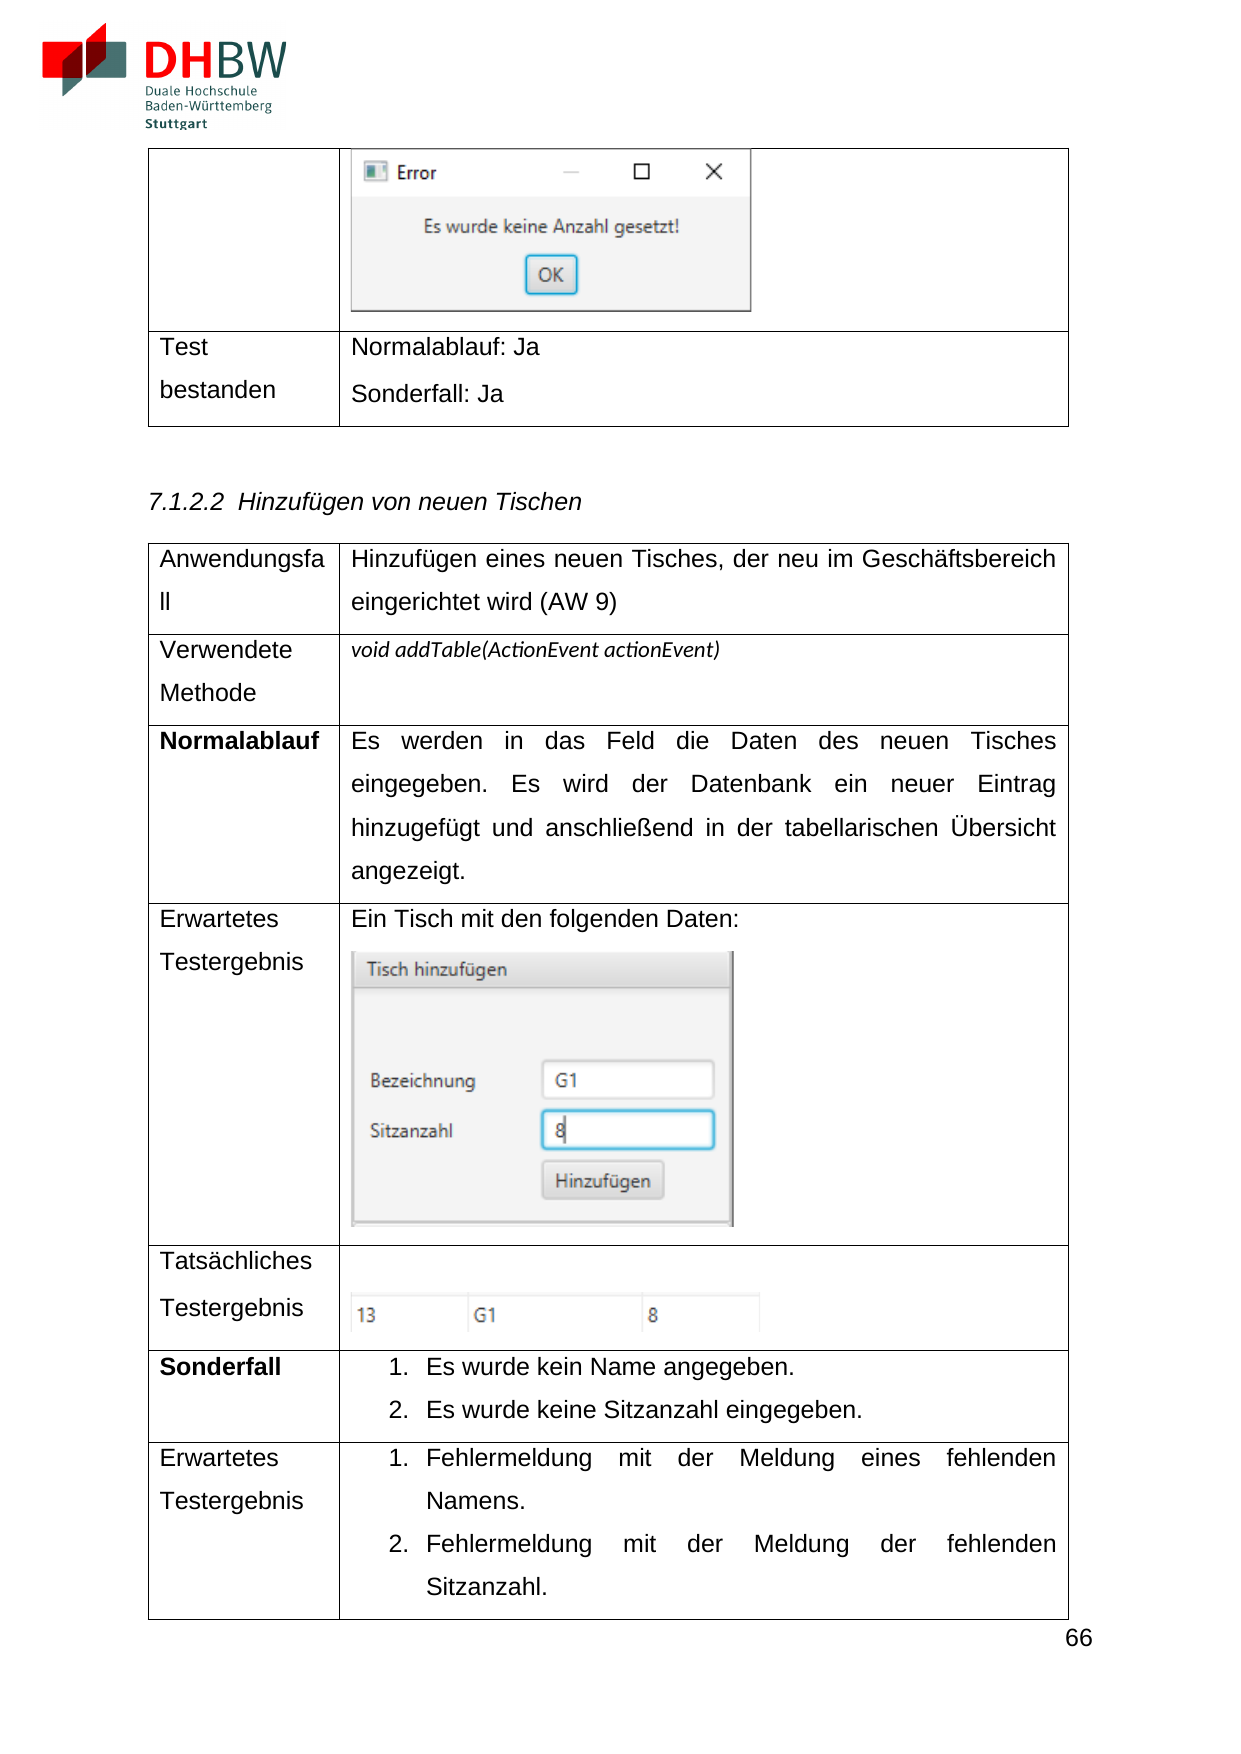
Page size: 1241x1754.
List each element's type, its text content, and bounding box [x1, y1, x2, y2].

table_cell Es wurde kein Name angegeben. Es wurde keine Sitzanzahl eingegeben. [340, 1351, 1068, 1442]
picture [350, 951, 734, 1227]
picture [350, 148, 752, 312]
table_cell Normalablauf: Ja Sonderfall: Ja [340, 332, 1068, 426]
table_cell Tatsächliches Testergebnis [149, 1246, 339, 1350]
table_cell Sonderfall [149, 1351, 339, 1442]
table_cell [149, 149, 339, 331]
table_cell Ein Tisch mit den folgenden Daten: [340, 904, 1068, 1244]
table_cell Verwendete Methode [149, 635, 339, 725]
table_cell Erwartetes Testergebnis [149, 1443, 339, 1619]
picture [39, 20, 286, 130]
table_cell Es werden in das Feld die Daten des neuen Tisches eingegeben. Es wird der Datenbank ein neuer Eintrag hinzugefügt und anschließend in der tabellarischen Übersicht angezeigt. [340, 726, 1068, 903]
table_cell Test bestanden [149, 332, 339, 426]
table_cell Normalablauf [149, 726, 339, 903]
table_cell Erwartetes Testergebnis [149, 904, 339, 1244]
table_header Anwendungsfall [149, 544, 339, 634]
table_cell void addTable(ActionEvent actionEvent) [340, 635, 1068, 725]
subtitle Hinzufügen von neuen Tischen [148, 487, 1093, 516]
table_cell [340, 1246, 1068, 1350]
table_cell 1. 2. [340, 149, 1068, 331]
table_header Hinzufügen eines neuen Tisches, der neu im Geschäftsbereich eingerichtet wird (AW 9) [340, 544, 1068, 634]
table_cell Fehlermeldung mit der Meldung eines fehlenden Namens. Fehlermeldung mit der Meldung der fehlenden Sitzanzahl. [340, 1443, 1068, 1619]
picture [350, 1292, 761, 1332]
